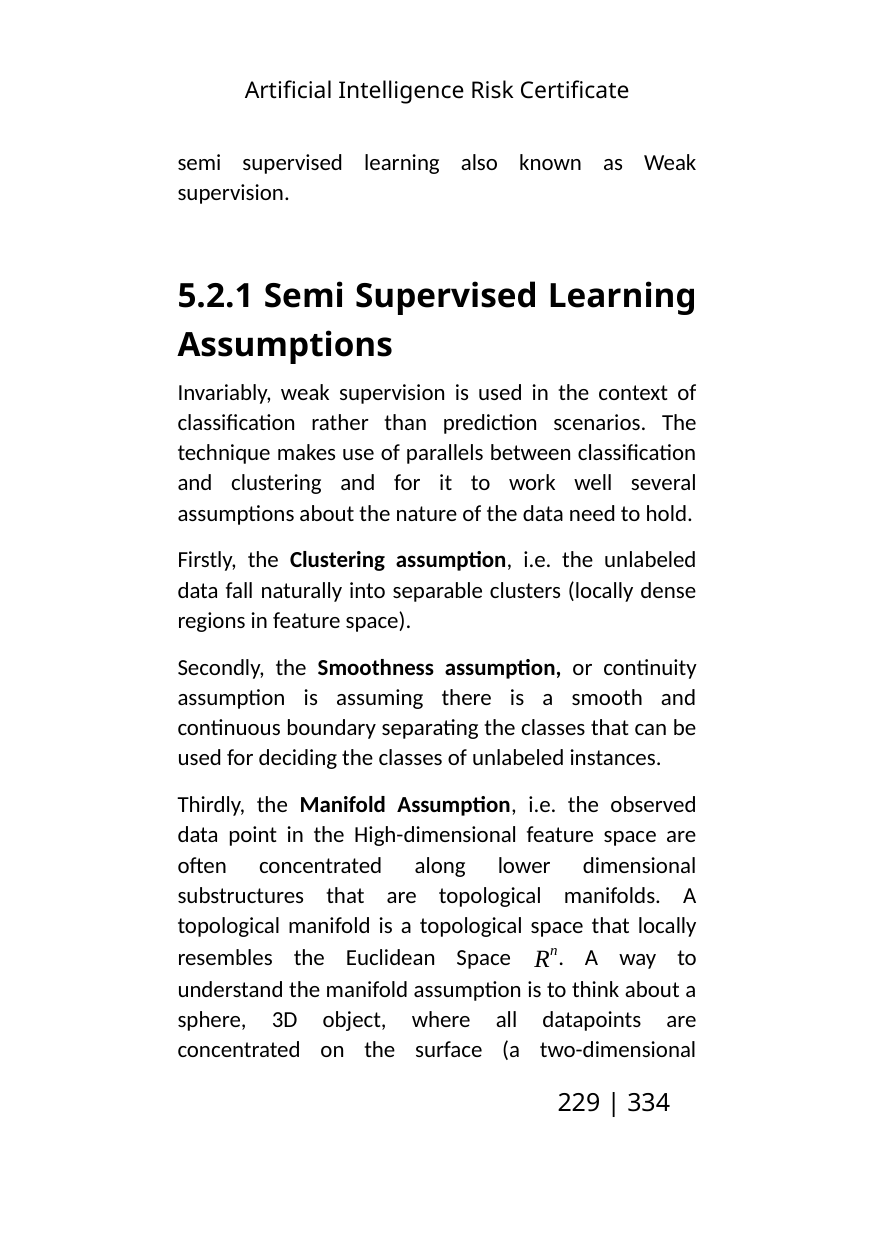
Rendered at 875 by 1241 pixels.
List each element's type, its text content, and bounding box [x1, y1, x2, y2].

text Invariably, weak supervision is used in the context of classification rather than prediction scenarios. The technique makes use of parallels between classification and clustering and for it to work well several assumptions about the nature of the data need to hold. [177, 378, 697, 527]
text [177, 148, 697, 206]
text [177, 790, 697, 1063]
subtitle 5.2.1 Semi Supervised Learning Assumptions [177, 272, 697, 366]
text Secondly, the Smoothness assumption, or continuity assumption is assuming there is a smooth and continuous boundary separating the classes that can be used for deciding the classes of unlabeled instances. [177, 653, 697, 771]
text Firstly, the Clustering assumption, i.e. the unlabeled data fall naturally into separable clusters (locally dense regions in feature space). [177, 546, 697, 634]
